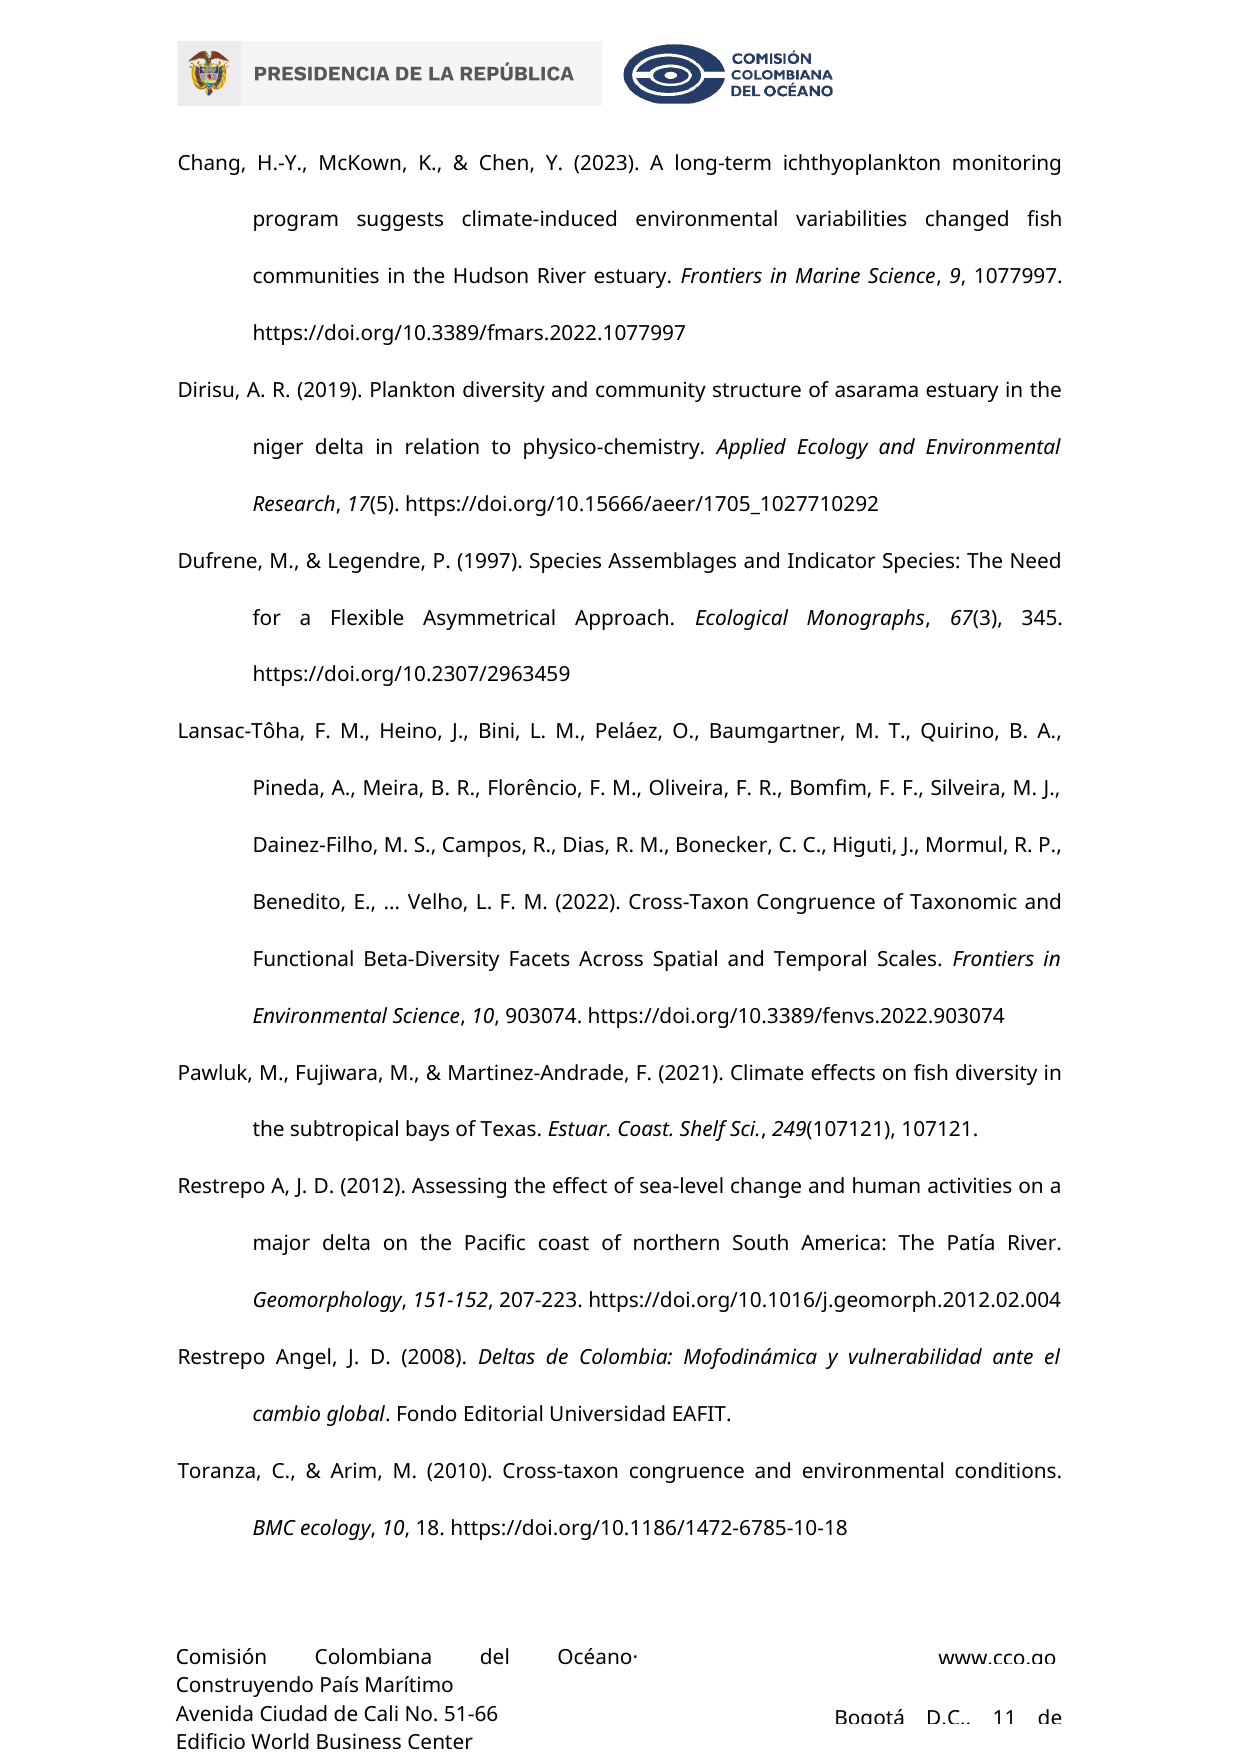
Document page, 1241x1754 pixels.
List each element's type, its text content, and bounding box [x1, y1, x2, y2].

text Pawluk, M., Fujiwara, M., & Martinez-Andrade, F. (2021). Climate effects on fish diversity in the subtropical bays of Texas. Estuar. Coast. Shelf Sci., 249(107121), 107121. [177, 1058, 1063, 1143]
text Restrepo A, J. D. (2012). Assessing the effect of sea-level change and human activities on a major delta on the Pacific coast of northern South America: The Patía River. Geomorphology, 151-152, 207-223. https://doi.org/10.1016/j.geomorph.2012.02.004 [177, 1171, 1063, 1313]
picture [642, 42, 824, 107]
text Dirisu, A. R. (2019). Plankton diversity and community structure of asarama estuary in the niger delta in relation to physico-chemistry. Applied Ecology and Environmental Research, 17(5). https://doi.org/10.15666/aeer/1705_1027710292 [177, 375, 1063, 517]
text Toranza, C., & Arim, M. (2010). Cross-taxon congruence and environmental conditions. BMC ecology, 10, 18. https://doi.org/10.1186/1472-6785-10-18 [177, 1456, 1063, 1541]
picture [177, 41, 603, 106]
text Lansac-Tôha, F. M., Heino, J., Bini, L. M., Peláez, O., Baumgartner, M. T., Quirino, B. A., Pineda, A., Meira, B. R., Florêncio, F. M., Oliveira, F. R., Bomfim, F. F., Silveira, M. J., Dainez-Filho, M. S., Campos, R., Dias, R. M., Bonecker, C. C., Higuti, J., Mormul, R. P., Benedito, E., … Velho, L. F. M. (2022). Cross-Taxon Congruence of Taxonomic and Functional Beta-Diversity Facets Across Spatial and Temporal Scales. Frontiers in Environmental Science, 10, 903074. https://doi.org/10.3389/fenvs.2022.903074 [177, 716, 1063, 1029]
text Chang, H.-Y., McKown, K., & Chen, Y. (2023). A long-term ichthyoplankton monitoring program suggests climate-induced environmental variabilities changed fish communities in the Hudson River estuary. Frontiers in Marine Science, 9, 1077997. https://doi.org/10.3389/fmars.2022.1077997 [177, 148, 1063, 347]
text Dufrene, M., & Legendre, P. (1997). Species Assemblages and Indicator Species: The Need for a Flexible Asymmetrical Approach. Ecological Monographs, 67(3), 345. https://doi.org/10.2307/2963459 [177, 546, 1063, 688]
text Restrepo Angel, J. D. (2008). Deltas de Colombia: Mofodinámica y vulnerabilidad ante el cambio global. Fondo Editorial Universidad EAFIT. [177, 1342, 1063, 1427]
